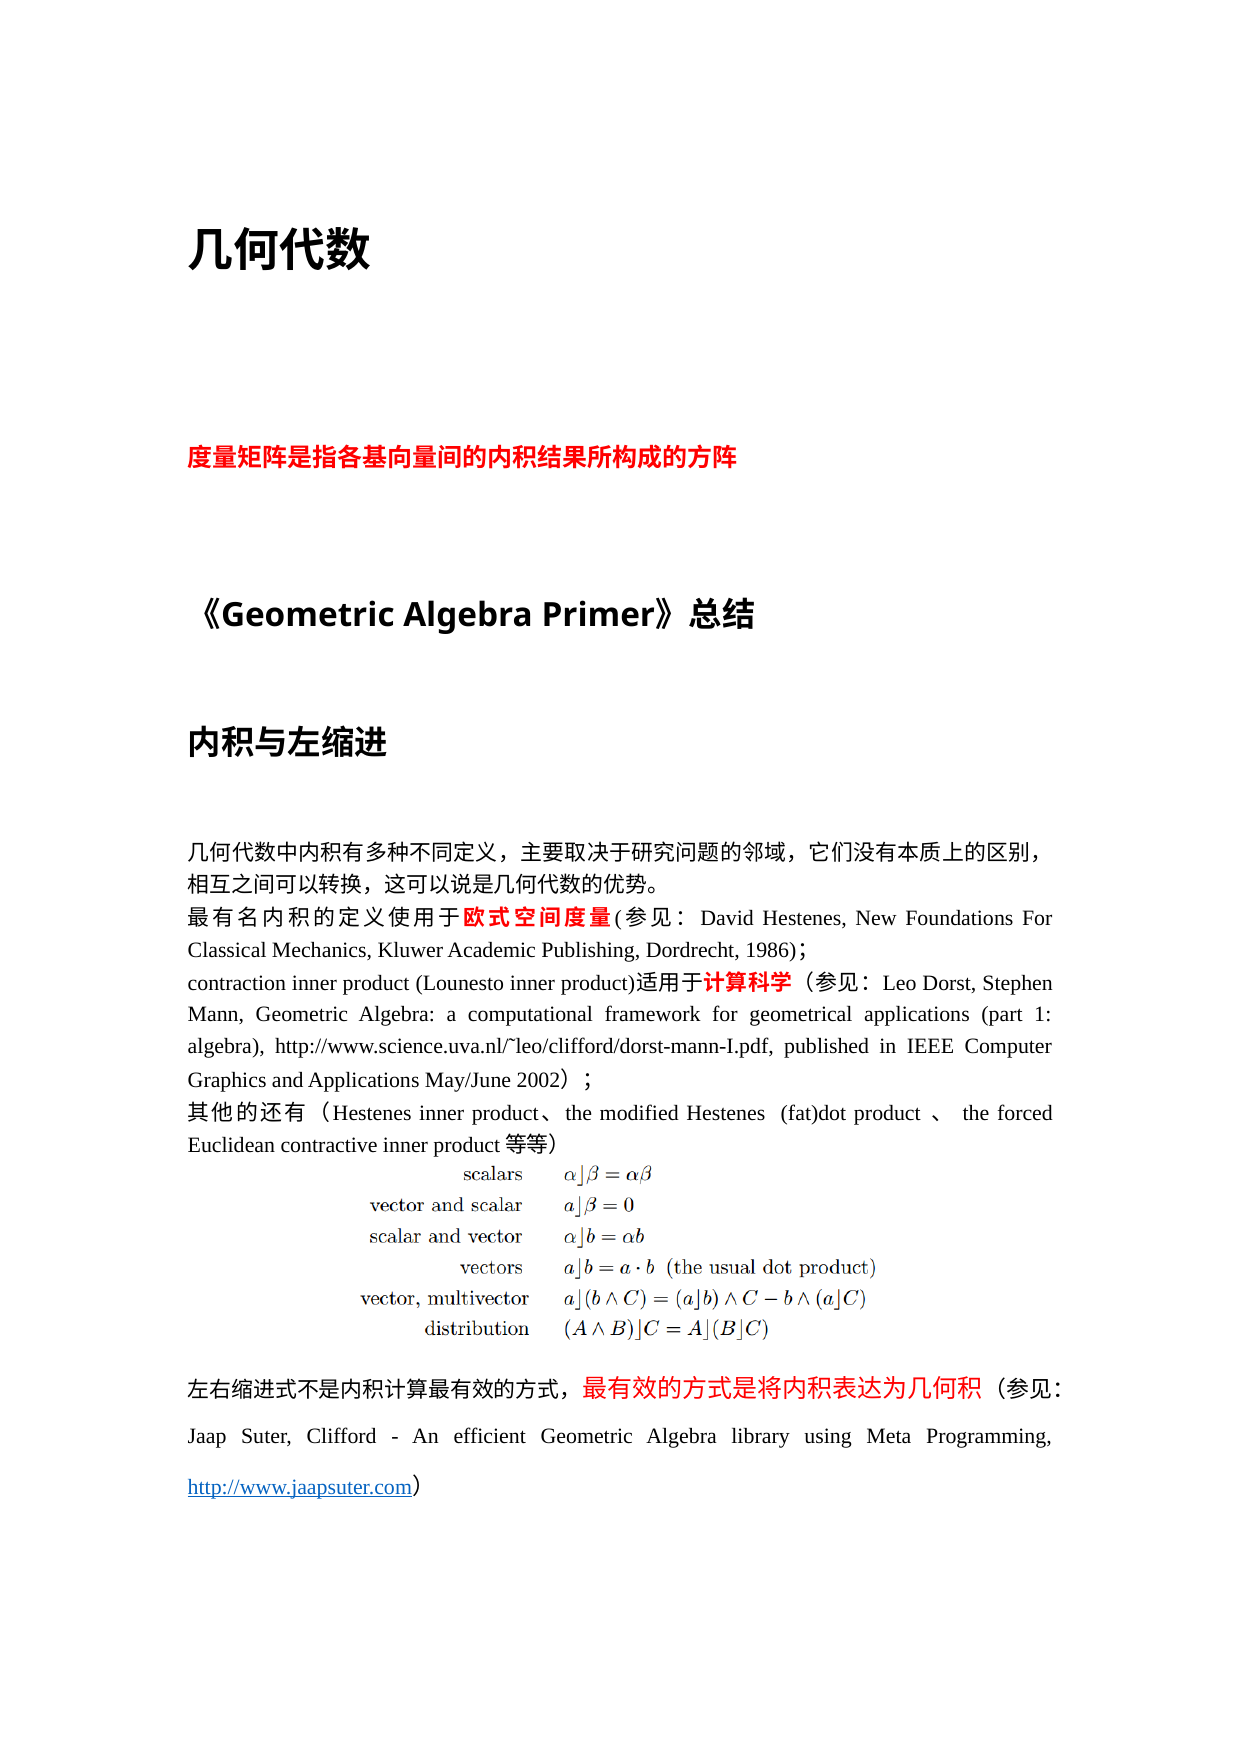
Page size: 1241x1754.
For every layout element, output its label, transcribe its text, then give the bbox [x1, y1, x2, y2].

text contraction inner product (Lounesto inner product)适用于计算科学（参见：Leo Dorst, Stephen Mann, Geometric Algebra: a computational framework for geometrical applications (part 1: algebra), http://www.science.uva.nl/˜leo/clifford/dorst-mann-I.pdf, published in IEEE Computer Graphics and Applications May/June 2002）； [187, 964, 1053, 1094]
text 最有名内积的定义使用于欧式空间度量(参见：David Hestenes, New Foundations For Classical Mechanics, Kluwer Academic Publishing, Dordrecht, 1986)； [187, 899, 1053, 964]
text 其他的还有（Hestenes inner product、the modified Hestenes (fat)dot product 、 the forced Euclidean contractive inner product等等） [187, 1094, 1053, 1159]
text 左右缩进式不是内积计算最有效的方式，最有效的方式是将内积表达为几何积（参见：Jaap Suter, Clifford - An efficient Geometric Algebra library using Meta Programming, http://www.jaapsuter.com） [187, 1354, 1053, 1517]
subtitle 几何代数 [187, 197, 1053, 295]
subtitle 内积与左缩进 [187, 707, 1053, 772]
text 度量矩阵是指各基向量间的内积结果所构成的方阵 [187, 423, 1053, 488]
subtitle 《Geometric Algebra Primer》总结 [187, 580, 1053, 645]
text 几何代数中内积有多种不同定义，主要取决于研究问题的邻域，它们没有本质上的区别，相互之间可以转换，这可以说是几何代数的优势。 [187, 834, 1053, 899]
picture [356, 1159, 884, 1346]
